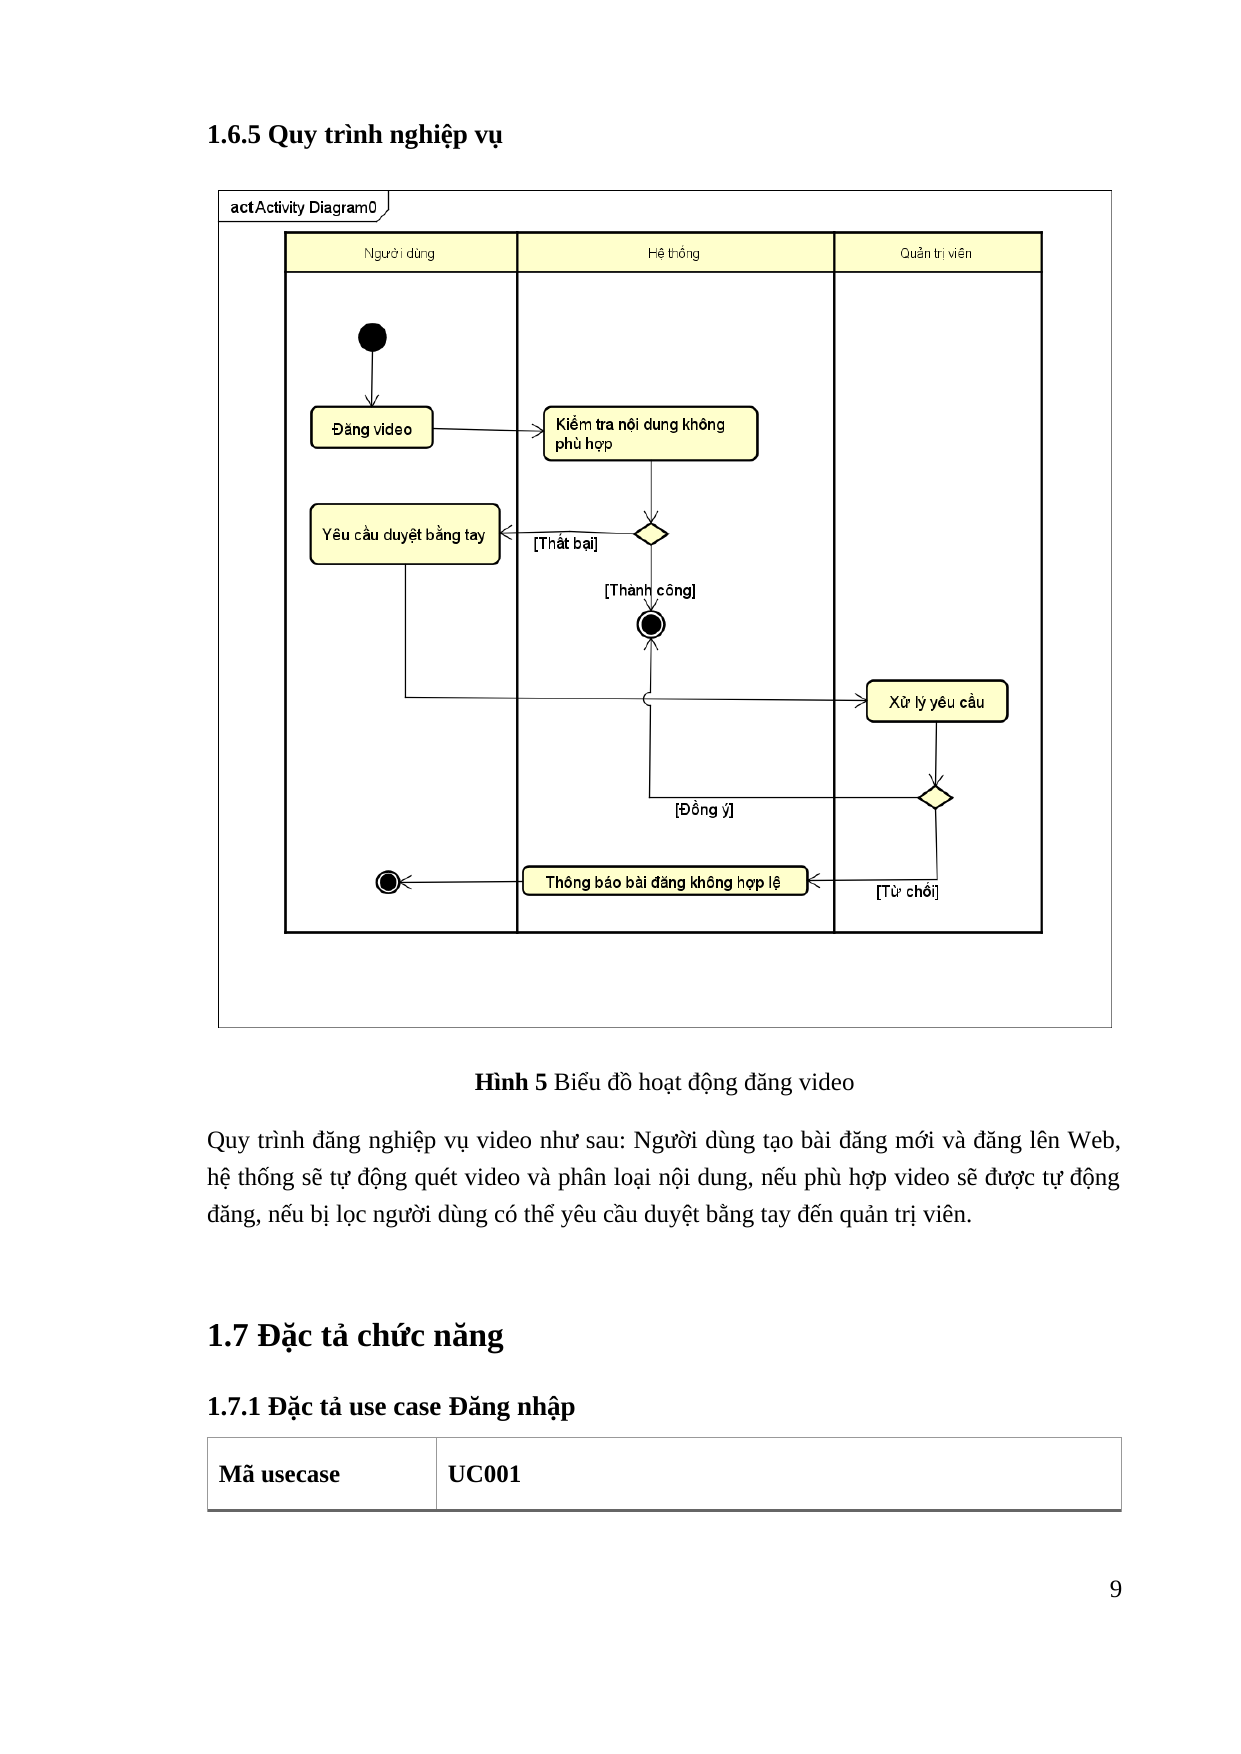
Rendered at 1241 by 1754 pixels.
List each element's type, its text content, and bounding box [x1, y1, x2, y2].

subtitle Đặc tả chức năng [207, 1316, 1122, 1354]
table_header Mã usecase [208, 1438, 436, 1509]
subtitle Quy trình nghiệp vụ [207, 118, 1122, 149]
text Quy trình đăng nghiệp vụ video như sau: Người dùng tạo bài đăng mới và đăng lên Web, hệ thống sẽ tự động quét video và phân loại nội dung, nếu phù hợp video sẽ được tự động đăng, nếu bị lọc người dùng có thể yêu cầu duyệt bằng tay đến quản trị viên. [207, 1125, 1122, 1228]
table_header UC001 [437, 1438, 1121, 1509]
subtitle Đặc tả use case Đăng nhập [207, 1391, 1122, 1422]
picture [207, 179, 1122, 1038]
text Hình 5 Biểu đồ hoạt động đăng video [207, 1067, 1122, 1096]
